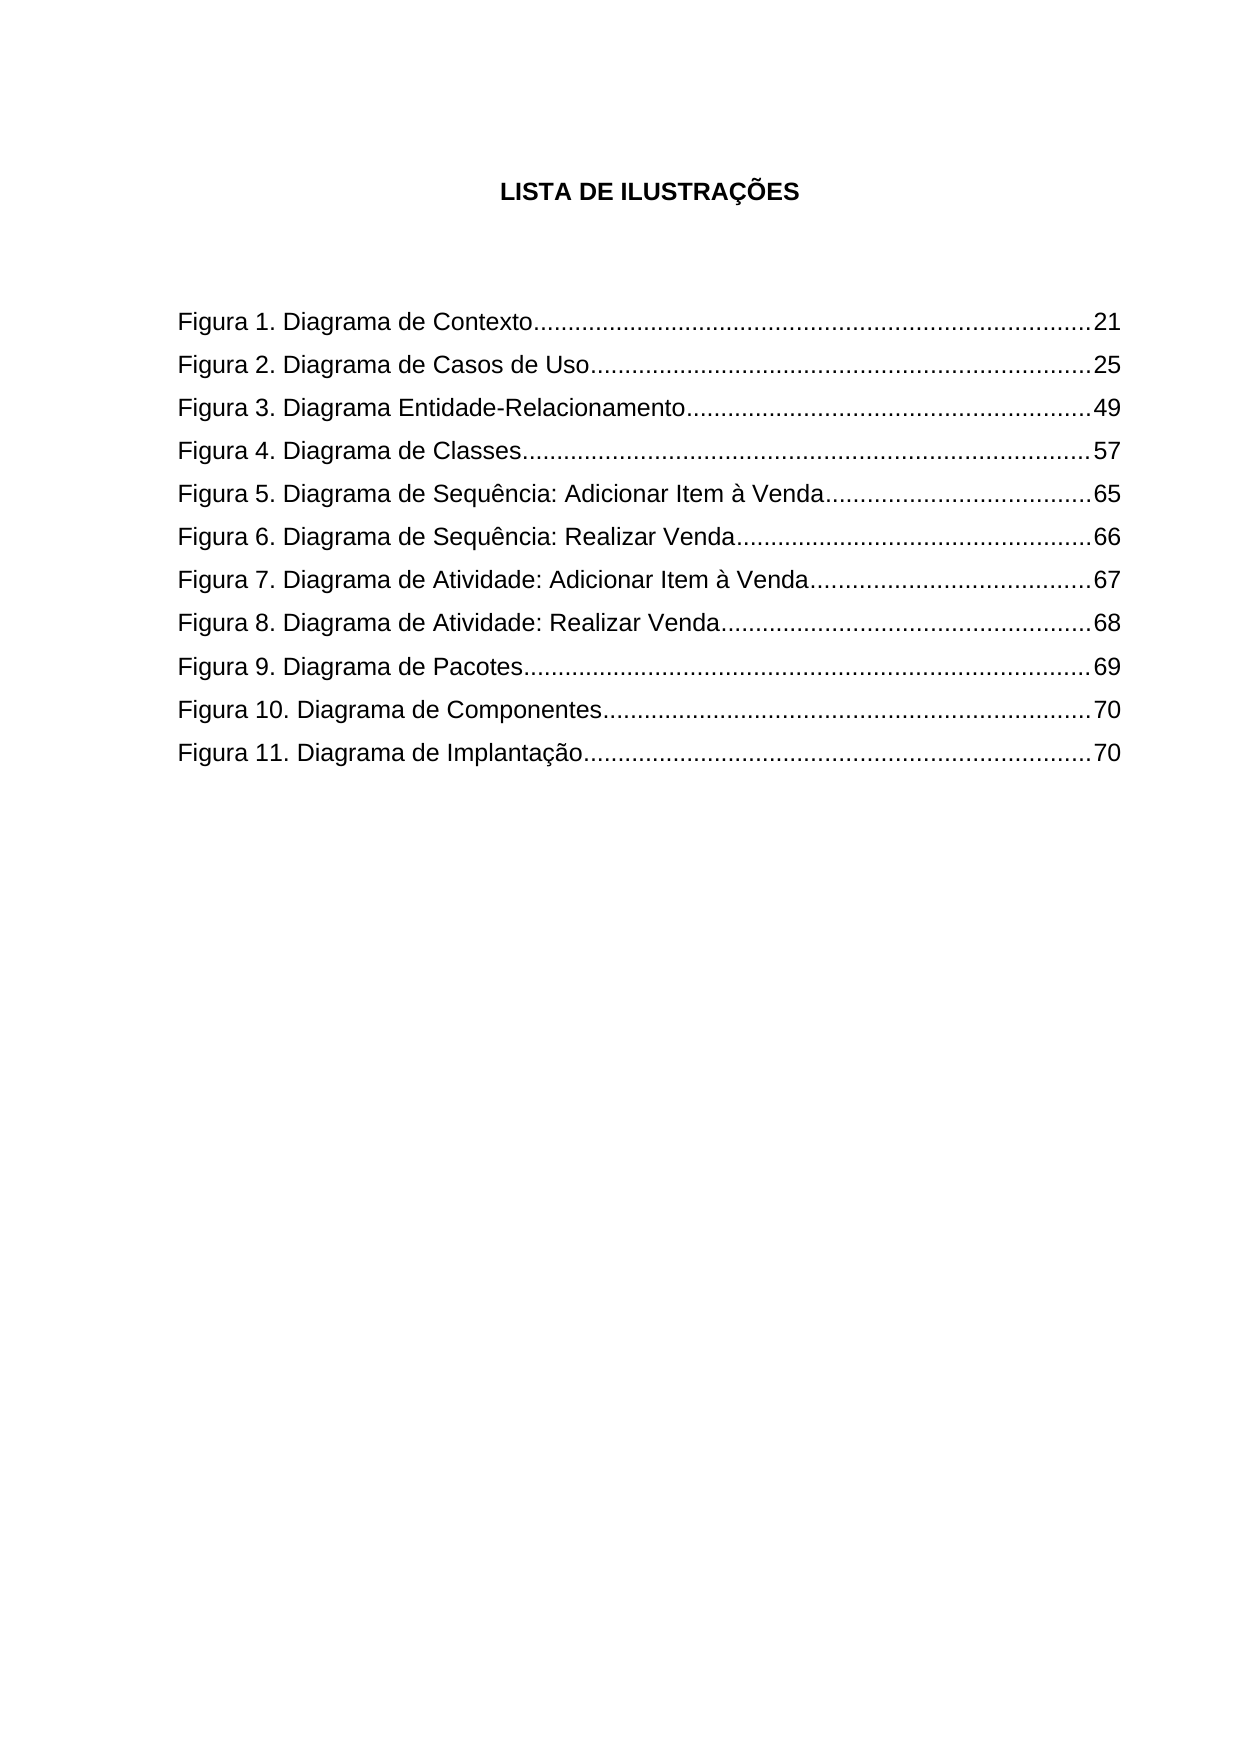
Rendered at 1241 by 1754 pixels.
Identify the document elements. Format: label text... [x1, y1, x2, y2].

text Figura 9. Diagrama de Pacotes 69 [177, 652, 1122, 680]
text Figura 2. Diagrama de Casos de Uso 25 [177, 350, 1122, 378]
text LISTA DE ILUSTRAÇÕES [177, 177, 1122, 206]
text Figura 3. Diagrama Entidade-Relacionamento 49 [177, 393, 1122, 422]
text Figura 7. Diagrama de Atividade: Adicionar Item à Venda 67 [177, 565, 1122, 594]
text Figura 10. Diagrama de Componentes 70 [177, 695, 1122, 723]
text Figura 8. Diagrama de Atividade: Realizar Venda 68 [177, 608, 1122, 637]
text Figura 11. Diagrama de Implantação 70 [177, 738, 1122, 767]
text Figura 6. Diagrama de Sequência: Realizar Venda 66 [177, 522, 1122, 551]
text Figura 1. Diagrama de Contexto 21 [177, 307, 1122, 335]
text Figura 4. Diagrama de Classes 57 [177, 436, 1122, 465]
text Figura 5. Diagrama de Sequência: Adicionar Item à Venda 65 [177, 479, 1122, 508]
